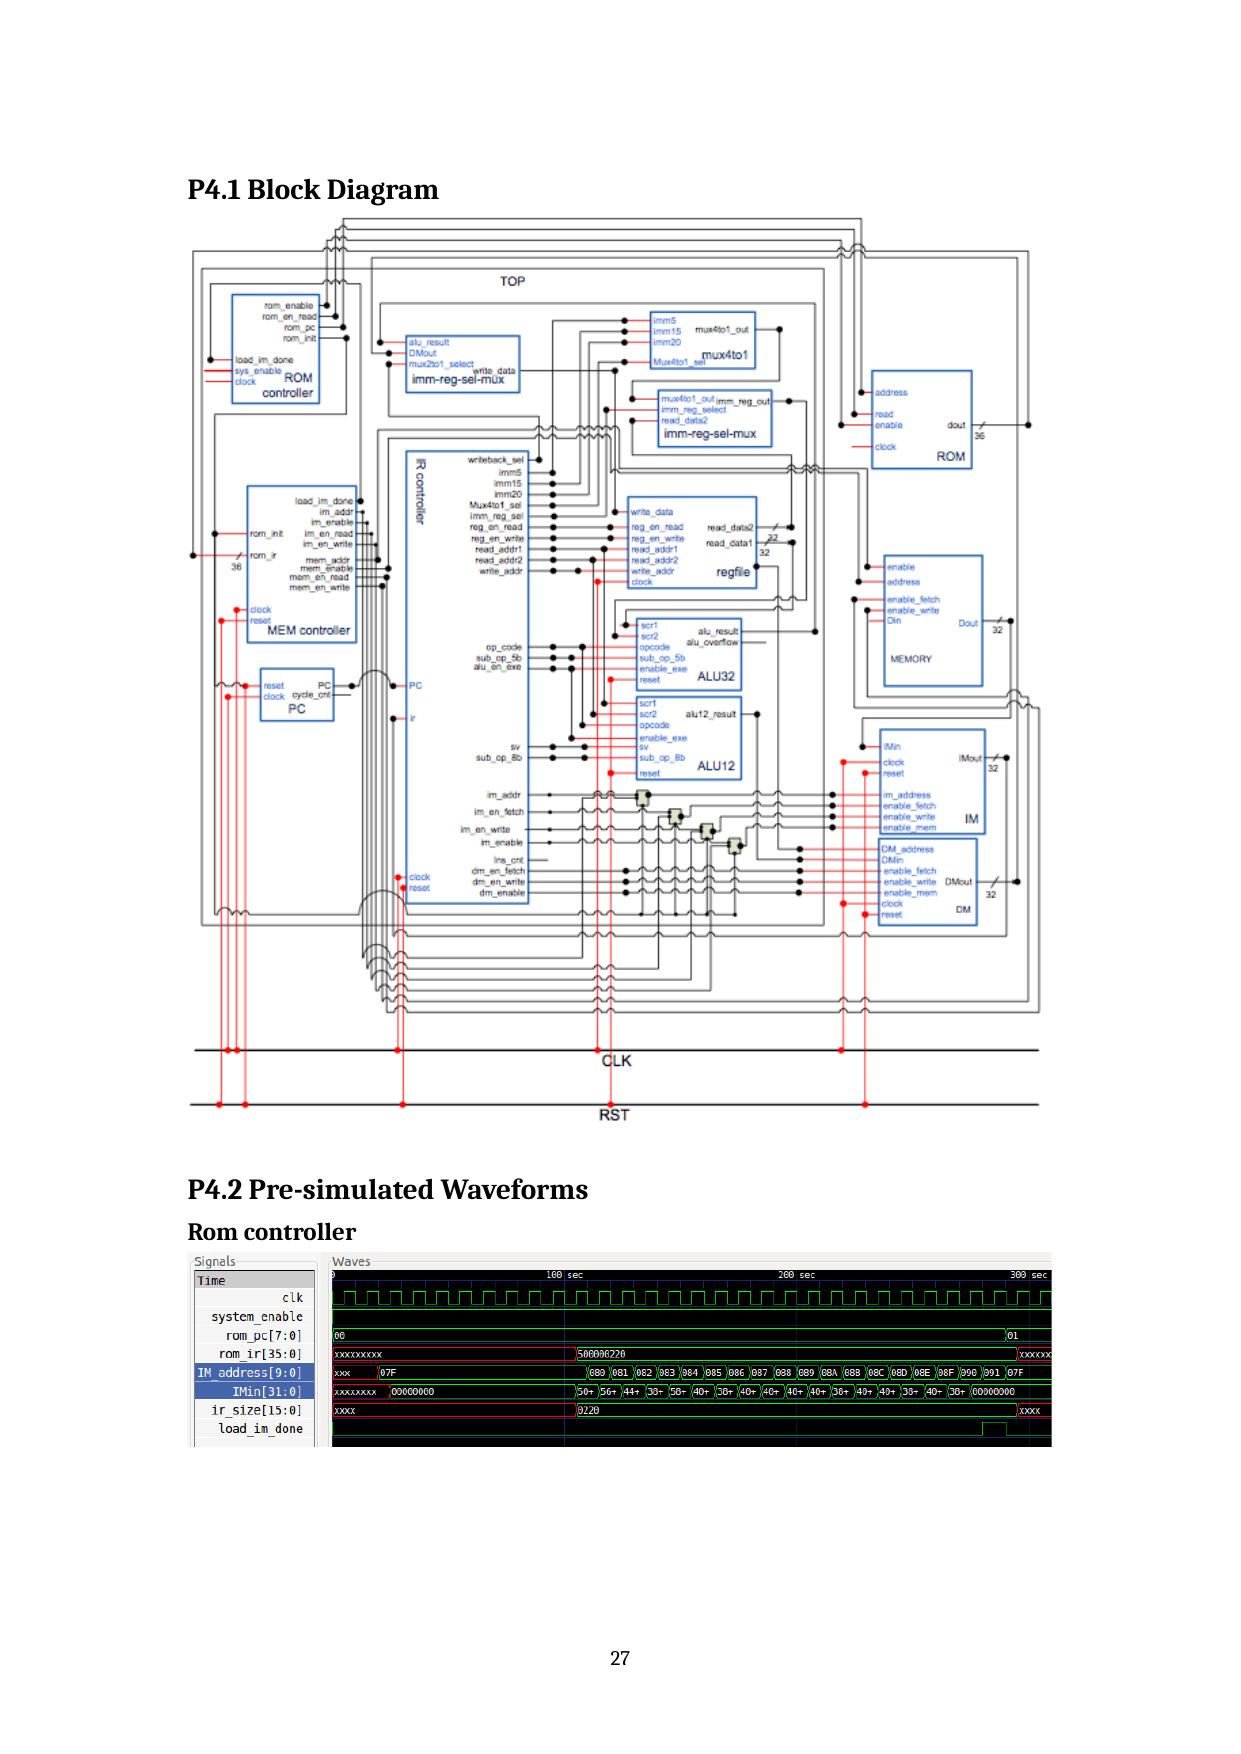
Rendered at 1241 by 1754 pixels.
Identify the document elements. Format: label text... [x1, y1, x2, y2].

subtitle P4.1 Block Diagram [187, 169, 1053, 211]
picture [187, 1252, 1052, 1447]
picture [187, 211, 1053, 1122]
subtitle Rom controller [187, 1211, 1053, 1253]
subtitle P4.2 Pre-simulated Waveforms [187, 1169, 1053, 1211]
